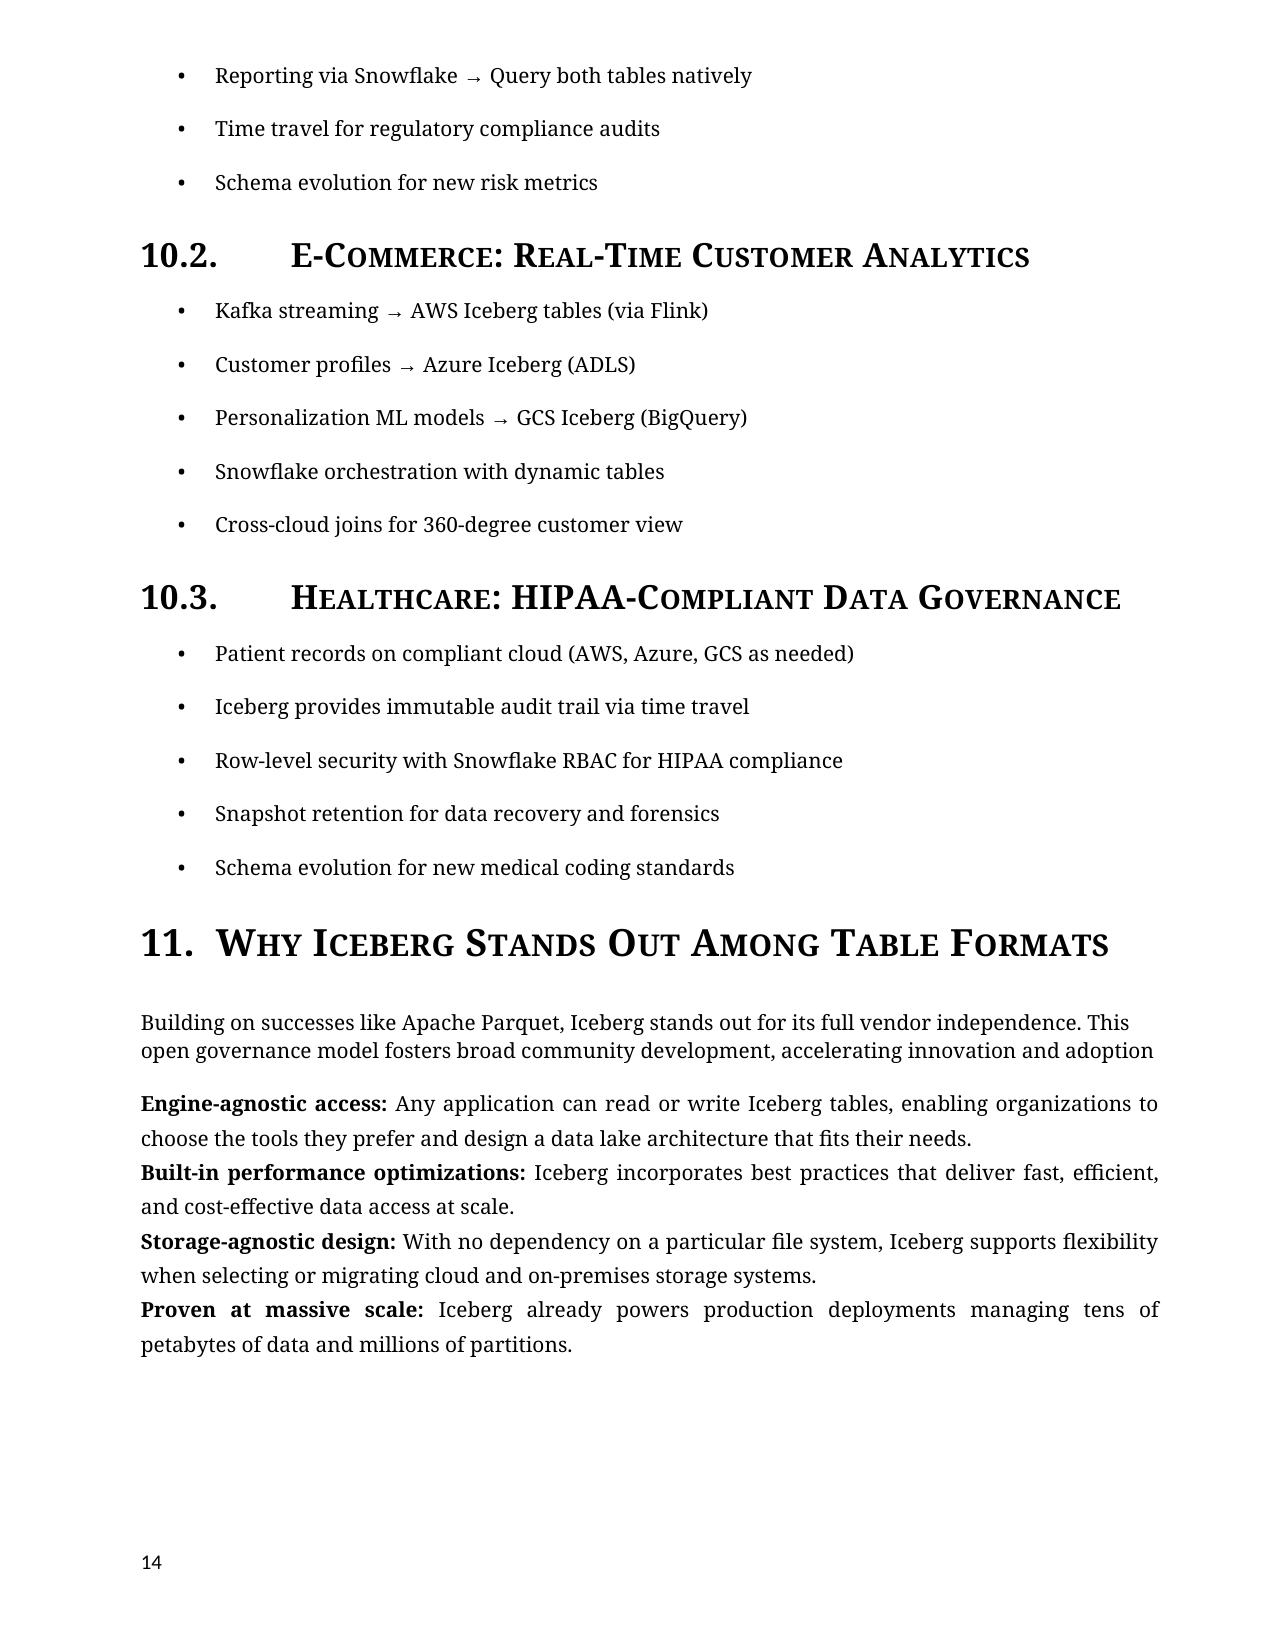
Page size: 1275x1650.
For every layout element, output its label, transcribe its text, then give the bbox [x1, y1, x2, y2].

list Schema evolution for new risk metrics [178, 168, 1159, 196]
list Customer profiles → Azure Iceberg (ADLS) [178, 350, 1159, 378]
list Schema evolution for new medical coding standards [178, 853, 1159, 881]
list Snowflake orchestration with dynamic tables [178, 457, 1159, 485]
list Personalization ML models → GCS Iceberg (BigQuery) [178, 403, 1159, 432]
list Cross-cloud joins for 360-degree customer view [178, 510, 1159, 539]
list Kafka streaming → AWS Iceberg tables (via Flink) [178, 297, 1159, 325]
subtitle Healthcare: HIPAA-Compliant Data Governance [141, 574, 1159, 619]
subtitle E-Commerce: Real-Time Customer Analytics [141, 232, 1159, 277]
text Storage-agnostic design: With no dependency on a particular file system, Iceberg supports flexibility when selecting or migrating cloud and on-premises storage systems. [141, 1221, 1159, 1289]
list Patient records on compliant cloud (AWS, Azure, GCS as needed) [178, 639, 1159, 667]
list Row-level security with Snowflake RBAC for HIPAA compliance [178, 746, 1159, 774]
text Building on successes like Apache Parquet, Iceberg stands out for its full vendor independence. This open governance model fosters broad community development, accelerating innovation and adoption [141, 979, 1159, 1064]
list Iceberg provides immutable audit trail via time travel [178, 692, 1159, 721]
text Engine-agnostic access: Any application can read or write Iceberg tables, enabling organizations to choose the tools they prefer and design a data lake architecture that fits their needs. [141, 1083, 1159, 1152]
text Proven at massive scale: Iceberg already powers production deployments managing tens of petabytes of data and millions of partitions. [141, 1289, 1159, 1358]
list Snapshot retention for data recovery and forensics [178, 799, 1159, 828]
list Reporting via Snowflake → Query both tables natively [178, 61, 1159, 89]
list Time travel for regulatory compliance audits [178, 114, 1159, 143]
subtitle Why Iceberg Stands Out Among Table Formats [141, 916, 1159, 967]
text Built-in performance optimizations: Iceberg incorporates best practices that deliver fast, efficient, and cost-effective data access at scale. [141, 1152, 1159, 1221]
